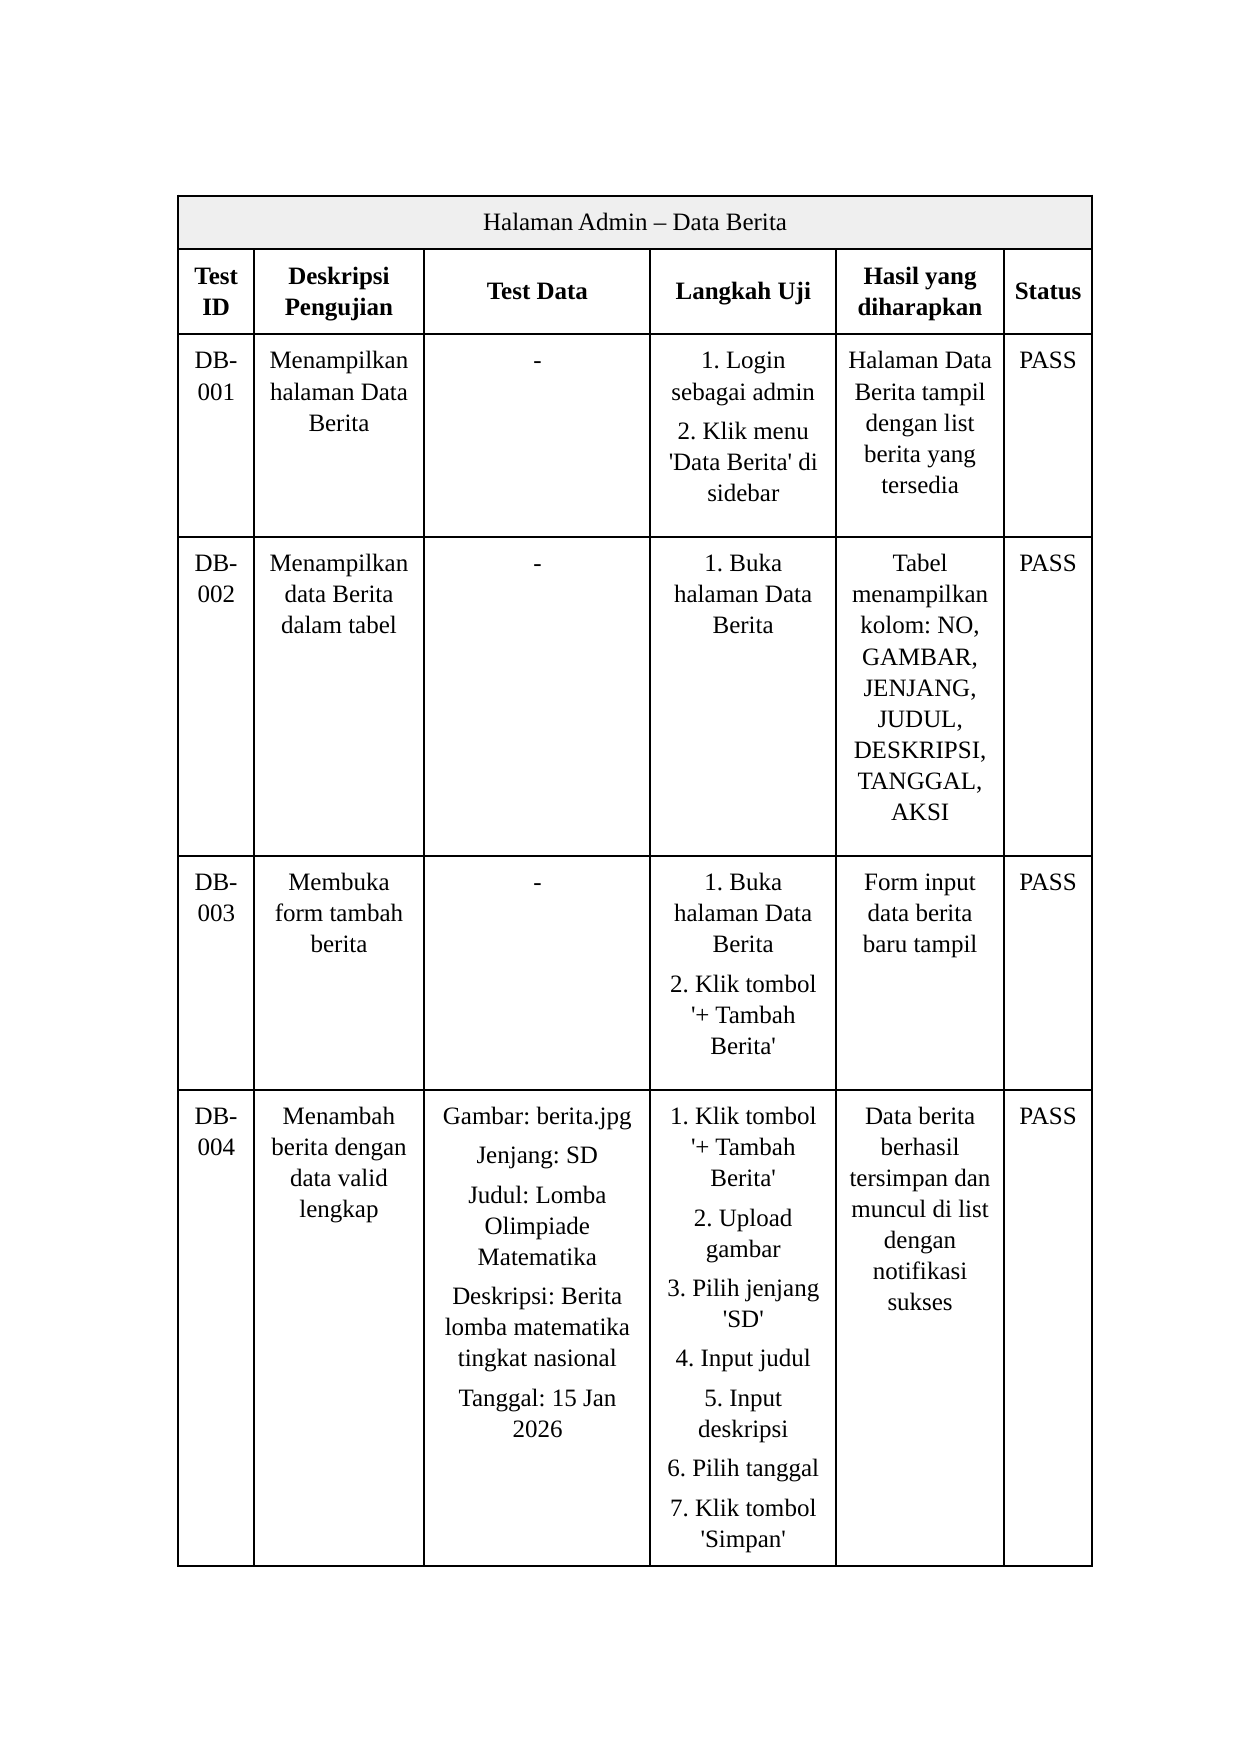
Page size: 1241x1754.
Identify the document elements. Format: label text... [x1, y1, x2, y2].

table_cell 1. Buka halaman Data Berita 2. Klik tombol '+ Tambah Berita' [651, 857, 835, 1089]
table_cell Menampilkan data Berita dalam tabel [255, 538, 423, 855]
table_cell Test Data [425, 250, 649, 333]
table_cell 1. Login sebagai admin 2. Klik menu 'Data Berita' di sidebar [651, 335, 835, 536]
table_cell Tabel menampilkan kolom: NO, GAMBAR, JENJANG, JUDUL, DESKRIPSI, TANGGAL, AKSI [837, 538, 1003, 855]
table_cell - [425, 335, 649, 536]
table_cell Membuka form tambah berita [255, 857, 423, 1089]
table_cell Status [1005, 250, 1091, 333]
table_cell Hasil yang diharapkan [837, 250, 1003, 333]
table_cell Deskripsi Pengujian [255, 250, 423, 333]
table_cell DB-001 [179, 335, 253, 536]
table_cell 1. Buka halaman Data Berita [651, 538, 835, 855]
table_cell Data berita berhasil tersimpan dan muncul di list dengan notifikasi sukses [837, 1091, 1003, 1565]
table_cell - [425, 857, 649, 1089]
table_cell Menambah berita dengan data valid lengkap [255, 1091, 423, 1565]
table_cell DB-002 [179, 538, 253, 855]
table_cell PASS [1005, 857, 1091, 1089]
table_cell Langkah Uji [651, 250, 835, 333]
table_cell 1. Klik tombol '+ Tambah Berita' 2. Upload gambar 3. Pilih jenjang 'SD' 4. Input judul 5. Input deskripsi 6. Pilih tanggal 7. Klik tombol 'Simpan' [651, 1091, 835, 1565]
table_cell Form input data berita baru tampil [837, 857, 1003, 1089]
table_cell DB-003 [179, 857, 253, 1089]
table_cell Menampilkan halaman Data Berita [255, 335, 423, 536]
table_cell DB-004 [179, 1091, 253, 1565]
table_cell PASS [1005, 538, 1091, 855]
table_cell PASS [1005, 1091, 1091, 1565]
table_cell Test ID [179, 250, 253, 333]
table_cell - [425, 538, 649, 855]
table_cell PASS [1005, 335, 1091, 536]
table_header Halaman Admin – Data Berita [179, 197, 1091, 248]
table_cell Halaman Data Berita tampil dengan list berita yang tersedia [837, 335, 1003, 536]
table_cell Gambar: berita.jpg Jenjang: SD Judul: Lomba Olimpiade Matematika Deskripsi: Berita lomba matematika tingkat nasional Tanggal: 15 Jan 2026 [425, 1091, 649, 1565]
